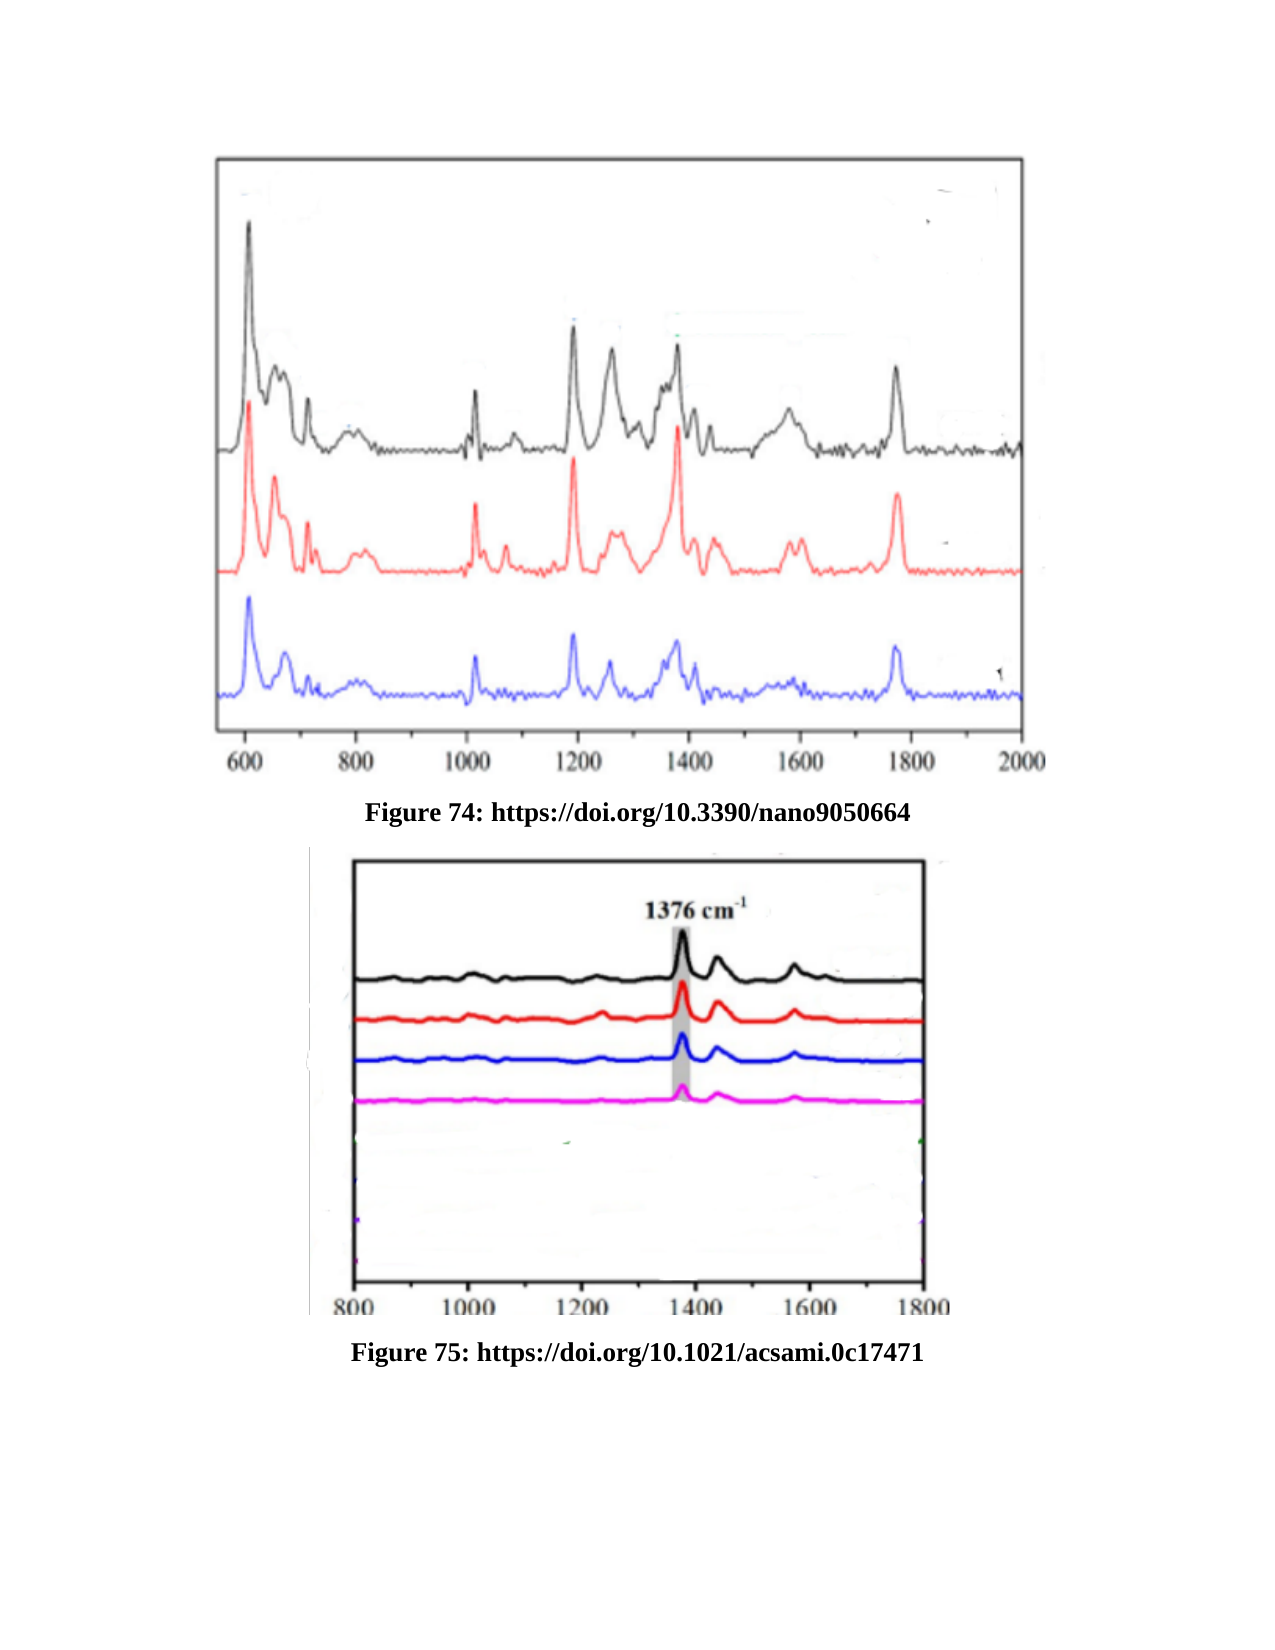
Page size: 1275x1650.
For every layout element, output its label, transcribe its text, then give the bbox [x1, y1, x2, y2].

picture [305, 847, 970, 1315]
picture [207, 150, 1068, 775]
text Figure 74: https://doi.org/10.3390/nano9050664 [150, 796, 1125, 827]
text Figure 75: https://doi.org/10.1021/acsami.0c17471 [150, 1336, 1125, 1367]
